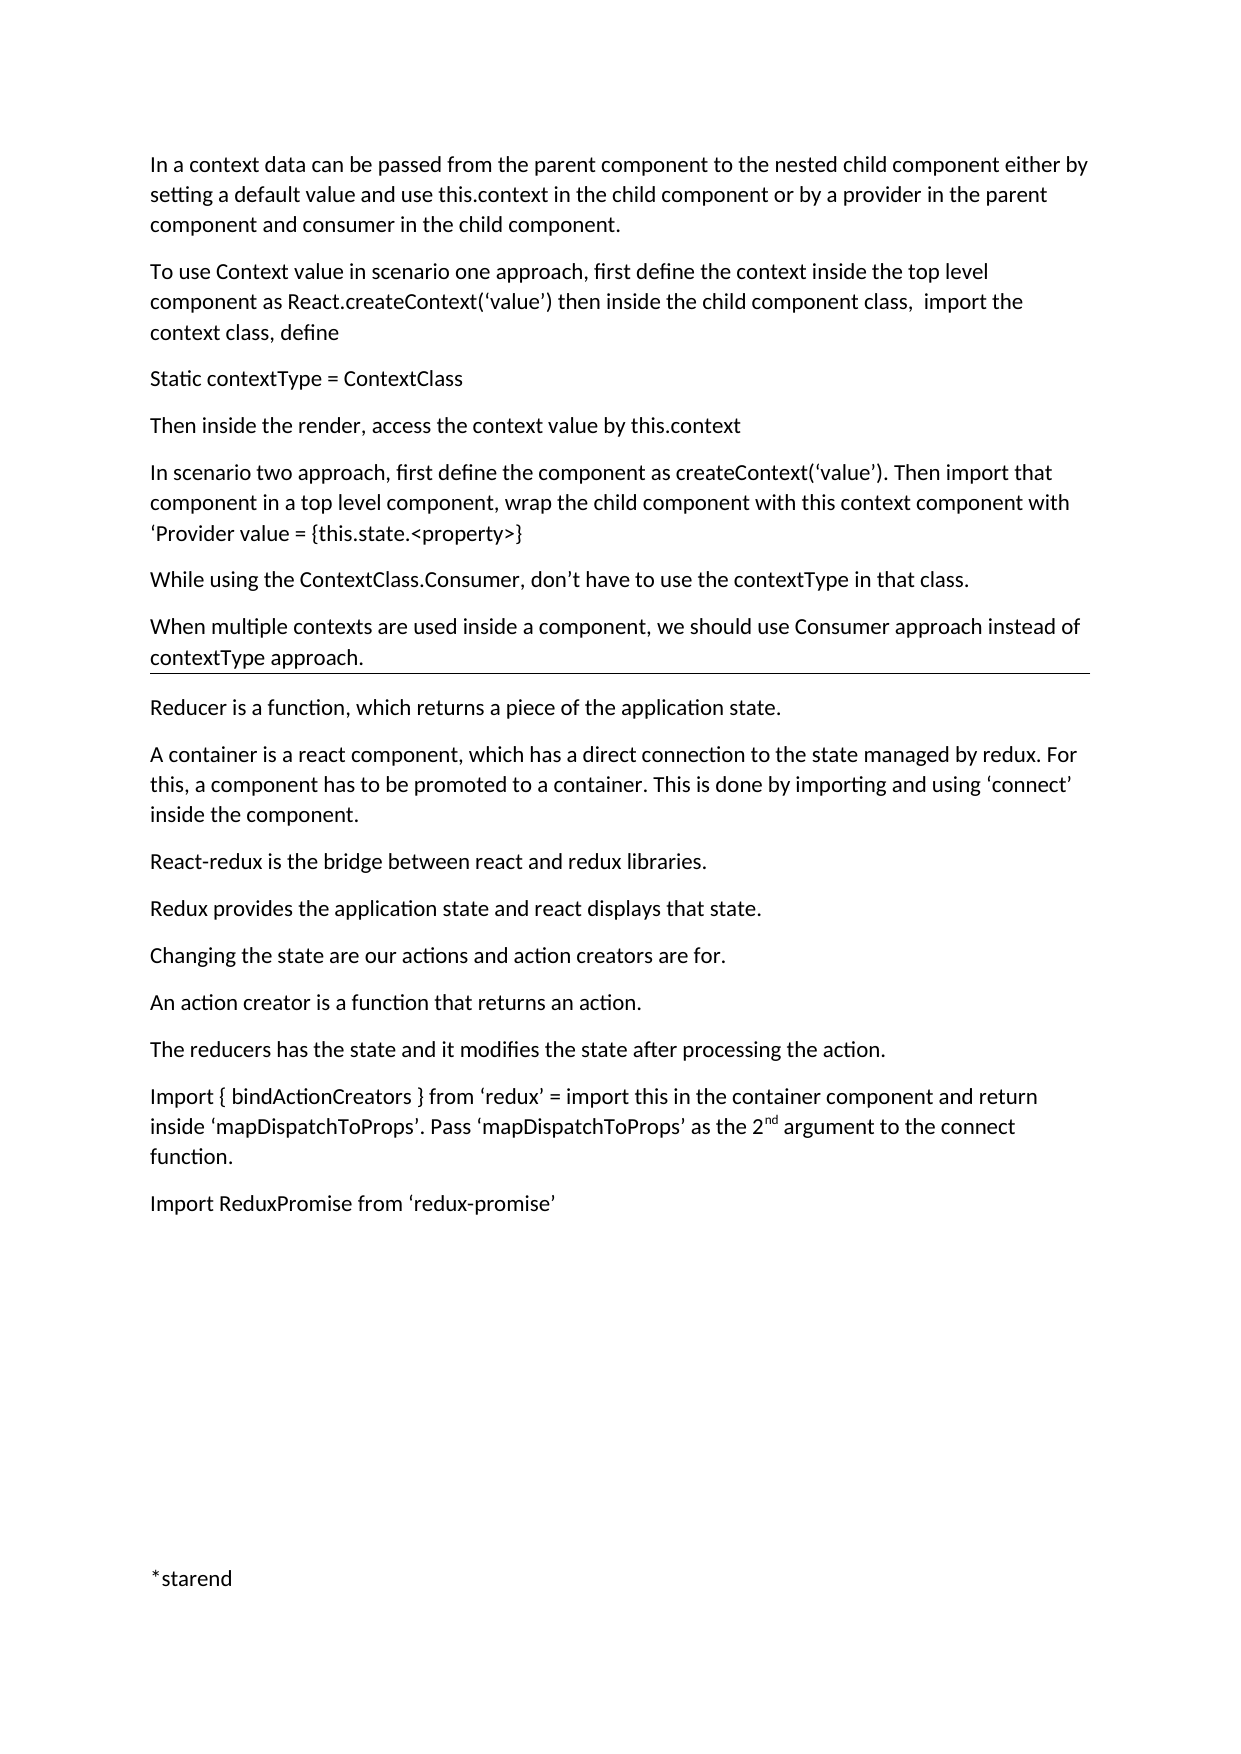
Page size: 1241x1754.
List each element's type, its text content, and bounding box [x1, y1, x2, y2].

text An action creator is a function that returns an action. [150, 988, 1090, 1016]
text When multiple contexts are used inside a component, we should use Consumer approach instead of contextType approach. [150, 612, 1090, 673]
text To use Context value in scenario one approach, first define the context inside the top level component as React.createContext(‘value’) then inside the child component class, import the context class, define [150, 257, 1090, 346]
text Changing the state are our actions and action creators are for. [150, 941, 1090, 969]
text Reducer is a function, which returns a piece of the application state. [150, 693, 1090, 721]
text In scenario two approach, first define the component as createContext(‘value’). Then import that component in a top level component, wrap the child component with this context component with ‘Provider value = {this.state.<property>} [150, 458, 1090, 547]
text React-redux is the bridge between react and redux libraries. [150, 847, 1090, 875]
text While using the ContextClass.Consumer, don’t have to use the contextType in that class. [150, 566, 1090, 594]
text Import ReduxPromise from ‘redux-promise’ [150, 1189, 1090, 1217]
text Static contextType = ContextClass [150, 364, 1090, 393]
text Redux provides the application state and react displays that state. [150, 894, 1090, 922]
text Import { bindActionCreators } from ‘redux’ = import this in the container component and return inside ‘mapDispatchToProps’. Pass ‘mapDispatchToProps’ as the 2nd argument to the connect function. [150, 1082, 1090, 1170]
text In a context data can be passed from the parent component to the nested child component either by setting a default value and use this.context in the child component or by a provider in the parent component and consumer in the child component. [150, 150, 1090, 238]
text *starend [150, 1564, 1090, 1592]
text A container is a react component, which has a direct connection to the state managed by redux. For this, a component has to be promoted to a container. This is done by importing and using ‘connect’ inside the component. [150, 740, 1090, 828]
text The reducers has the state and it modifies the state after processing the action. [150, 1035, 1090, 1063]
text Then inside the render, access the context value by this.context [150, 411, 1090, 439]
